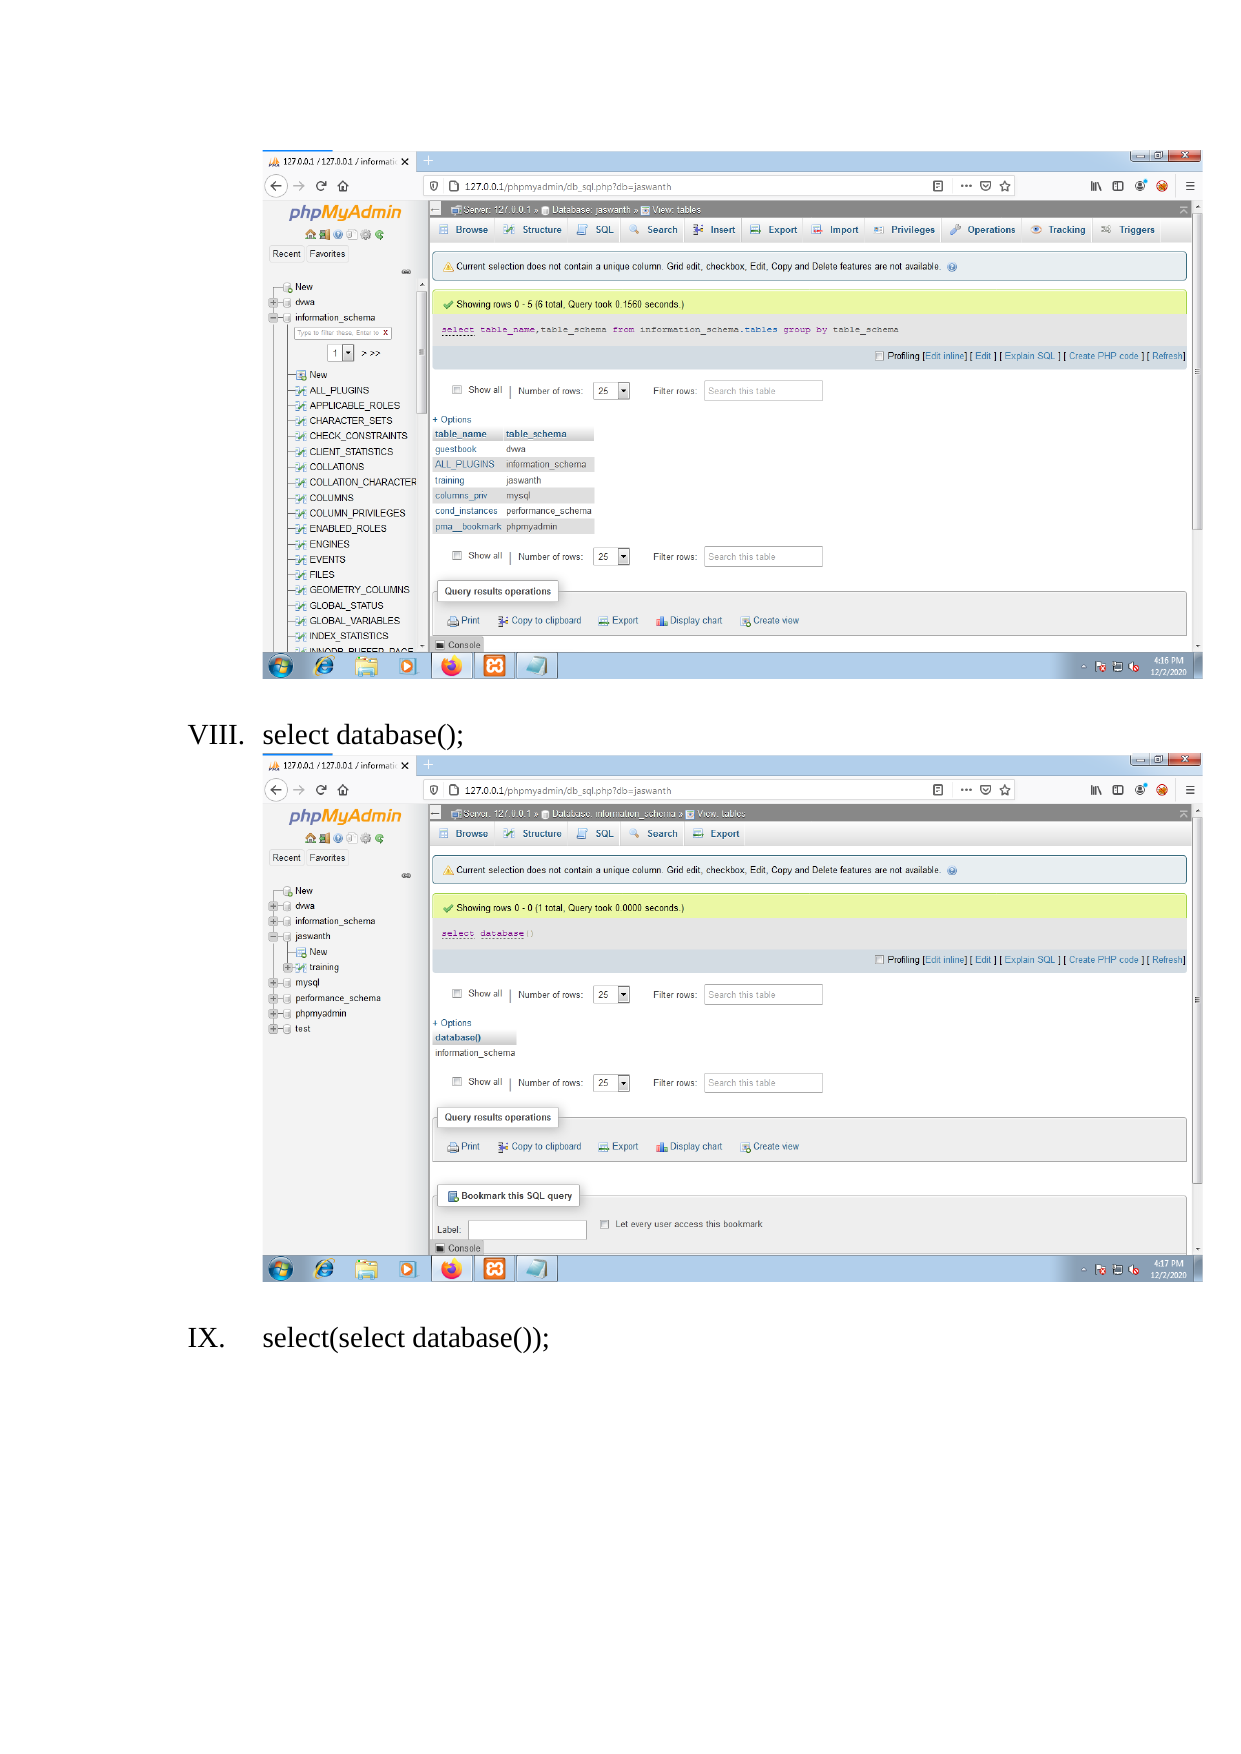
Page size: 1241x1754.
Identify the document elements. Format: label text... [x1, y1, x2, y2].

picture [262, 753, 1203, 1282]
list select database(); [187, 717, 1090, 751]
picture [262, 150, 1203, 679]
list select(select database()); [187, 1320, 1090, 1354]
